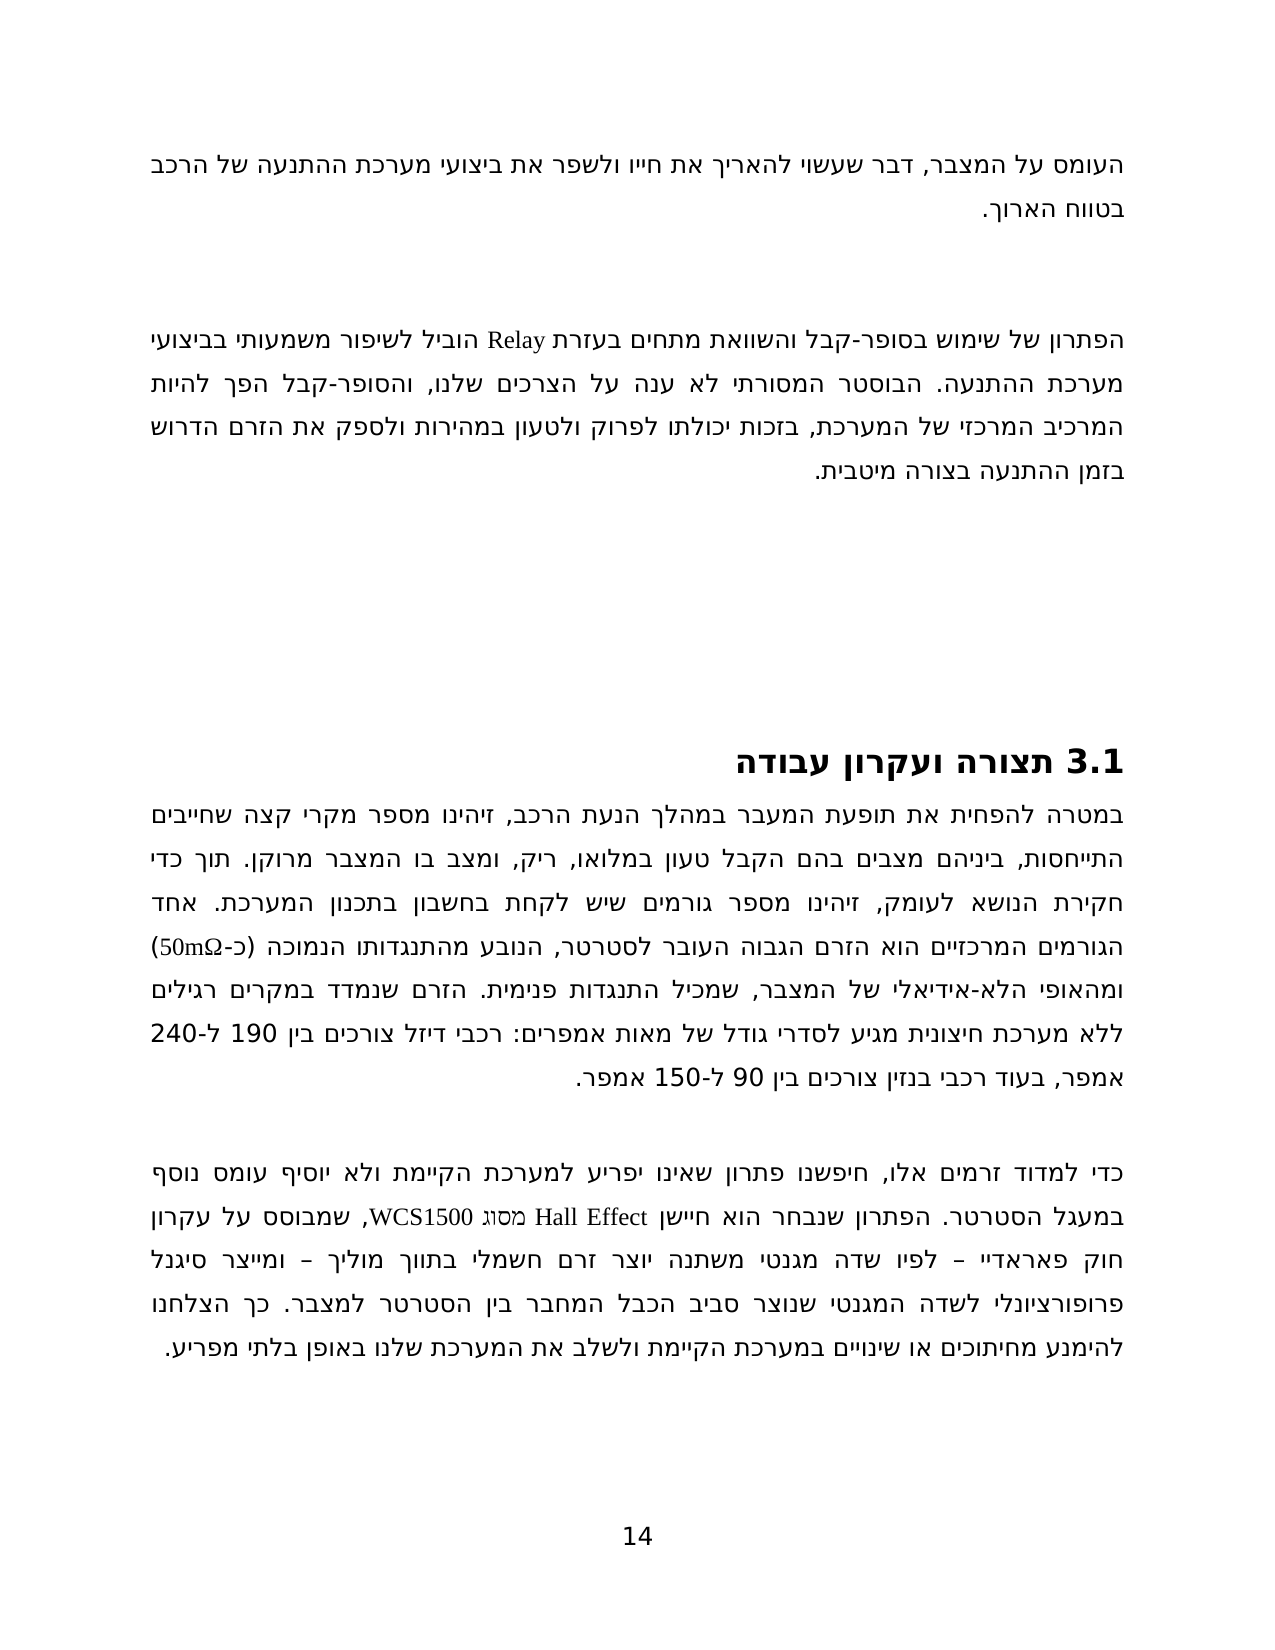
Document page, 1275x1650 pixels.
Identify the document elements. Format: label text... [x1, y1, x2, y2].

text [150, 150, 1125, 223]
text במטרה להפחית את תופעת המעבר במהלך הנעת הרכב, זיהינו מספר מקרי קצה שחייבים התייחסות, ביניהם מצבים בהם הקבל טעון במלואו, ריק, ומצב בו המצבר מרוקן. תוך כדי חקירת הנושא לעומק, זיהינו מספר גורמים שיש לקחת בחשבון בתכנון המערכת. אחד הגורמים המרכזיים הוא הזרם הגבוה העובר לסטרטר, הנובע מהתנגדותו הנמוכה (כ-50mΩ) ומהאופי הלא-אידיאלי של המצבר, שמכיל התנגדות פנימית. הזרם שנמדד במקרים רגילים ללא מערכת חיצונית מגיע לסדרי גודל של מאות אמפרים: רכבי דיזל צורכים בין 190 ל-240 אמפר, בעוד רכבי בנזין צורכים בין 90 ל-150 אמפר. [150, 800, 1125, 1092]
subtitle 3.1 תצורה ועקרון עבודה [150, 742, 1125, 781]
text הפתרון של שימוש בסופר-קבל והשוואת מתחים בעזרת Relay הוביל לשיפור משמעותי בביצועי מערכת ההתנעה. הבוסטר המסורתי לא ענה על הצרכים שלנו, והסופר-קבל הפך להיות המרכיב המרכזי של המערכת, בזכות יכולתו לפרוק ולטעון במהירות ולספק את הזרם הדרוש בזמן ההתנעה בצורה מיטבית. [150, 237, 1125, 486]
text כדי למדוד זרמים אלו, חיפשנו פתרון שאינו יפריע למערכת הקיימת ולא יוסיף עומס נוסף במעגל הסטרטר. הפתרון שנבחר הוא חיישן Hall Effect מסוג WCS1500, שמבוסס על עקרון חוק פאראדיי – לפיו שדה מגנטי משתנה יוצר זרם חשמלי בתווך מוליך – ומייצר סיגנל פרופורציונלי לשדה המגנטי שנוצר סביב הכבל המחבר בין הסטרטר למצבר. כך הצלחנו להימנע מחיתוכים או שינויים במערכת הקיימת ולשלב את המערכת שלנו באופן בלתי מפריע. [150, 1158, 1125, 1362]
